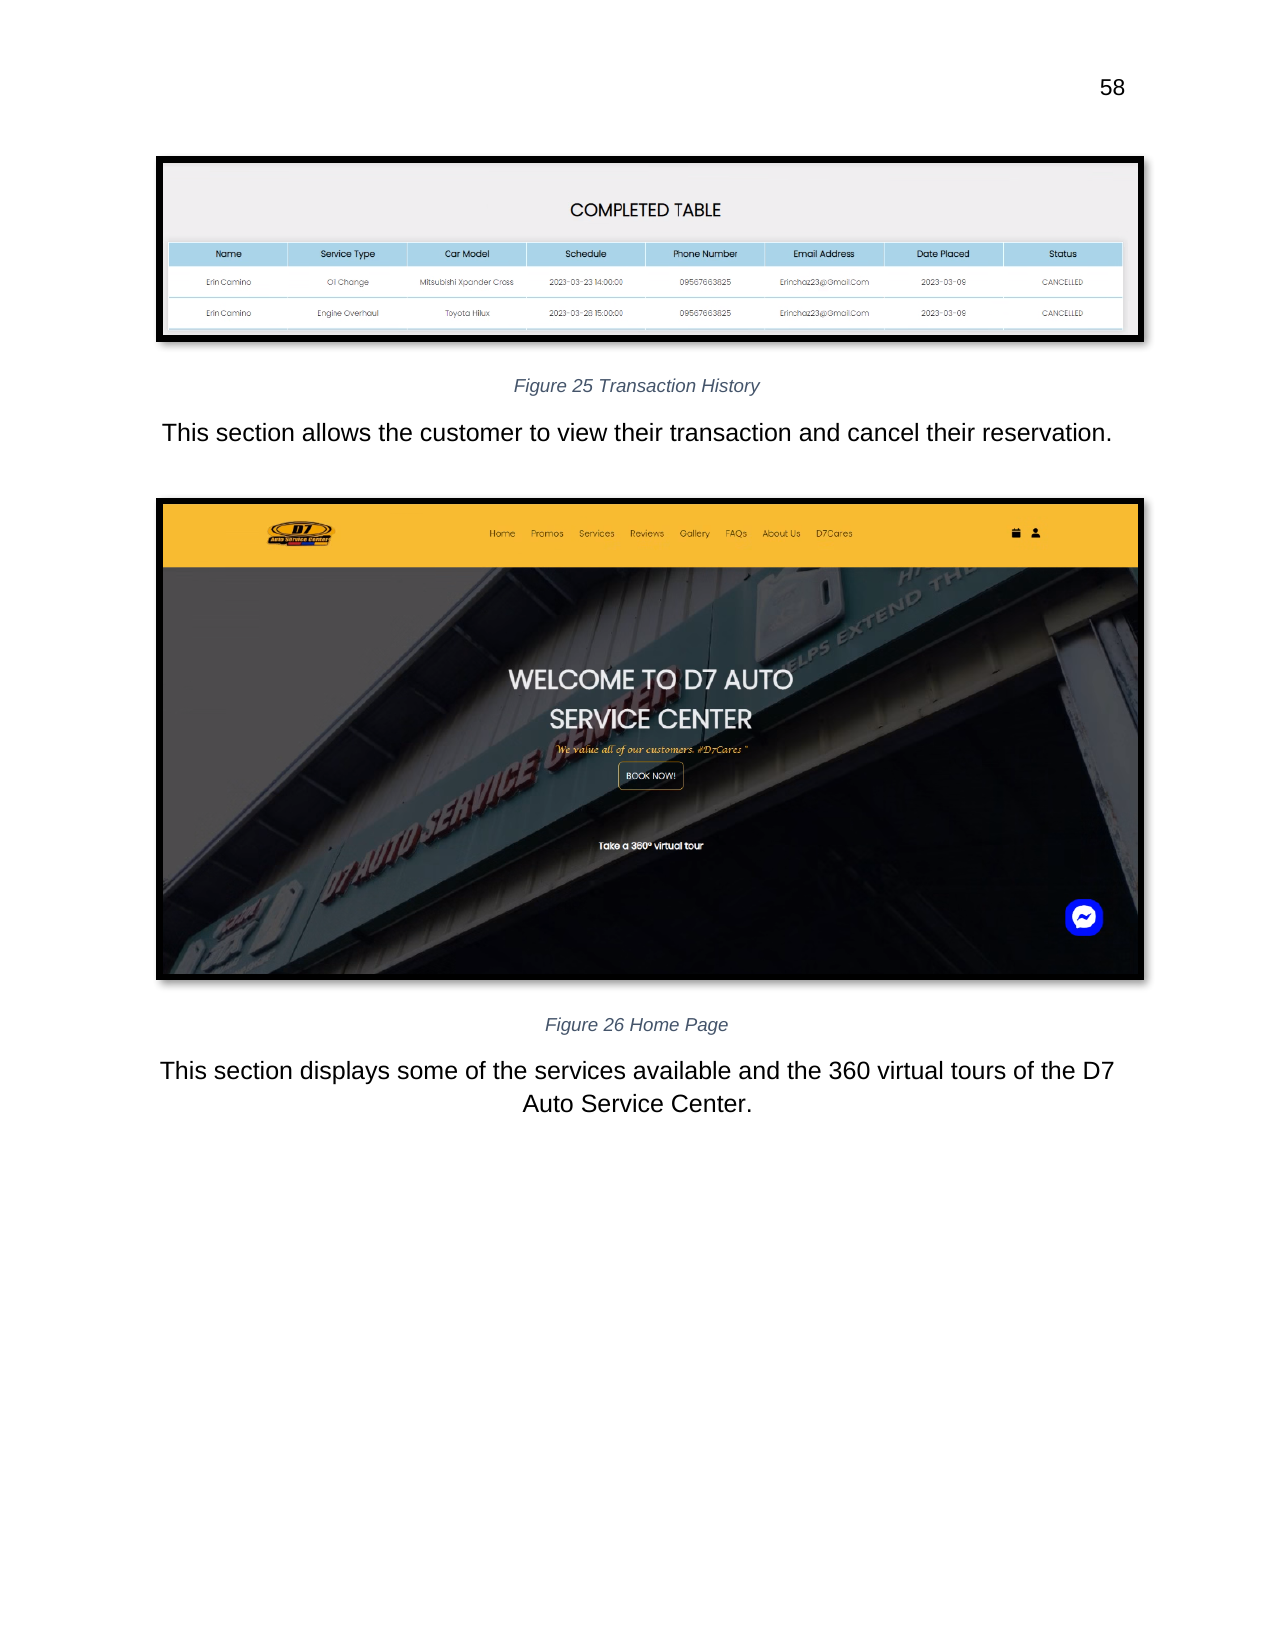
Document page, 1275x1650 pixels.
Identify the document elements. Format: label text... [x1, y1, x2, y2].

text Figure 26 Home Page [150, 1014, 1125, 1035]
picture [163, 504, 1138, 974]
text This section displays some of the services available and the 360 virtual tours of the D7 Auto Service Center. [150, 1056, 1125, 1118]
picture [163, 163, 1138, 335]
text This section allows the customer to view their transaction and cancel their reservation. [150, 417, 1125, 446]
text Figure 25 Transaction History [150, 375, 1125, 397]
